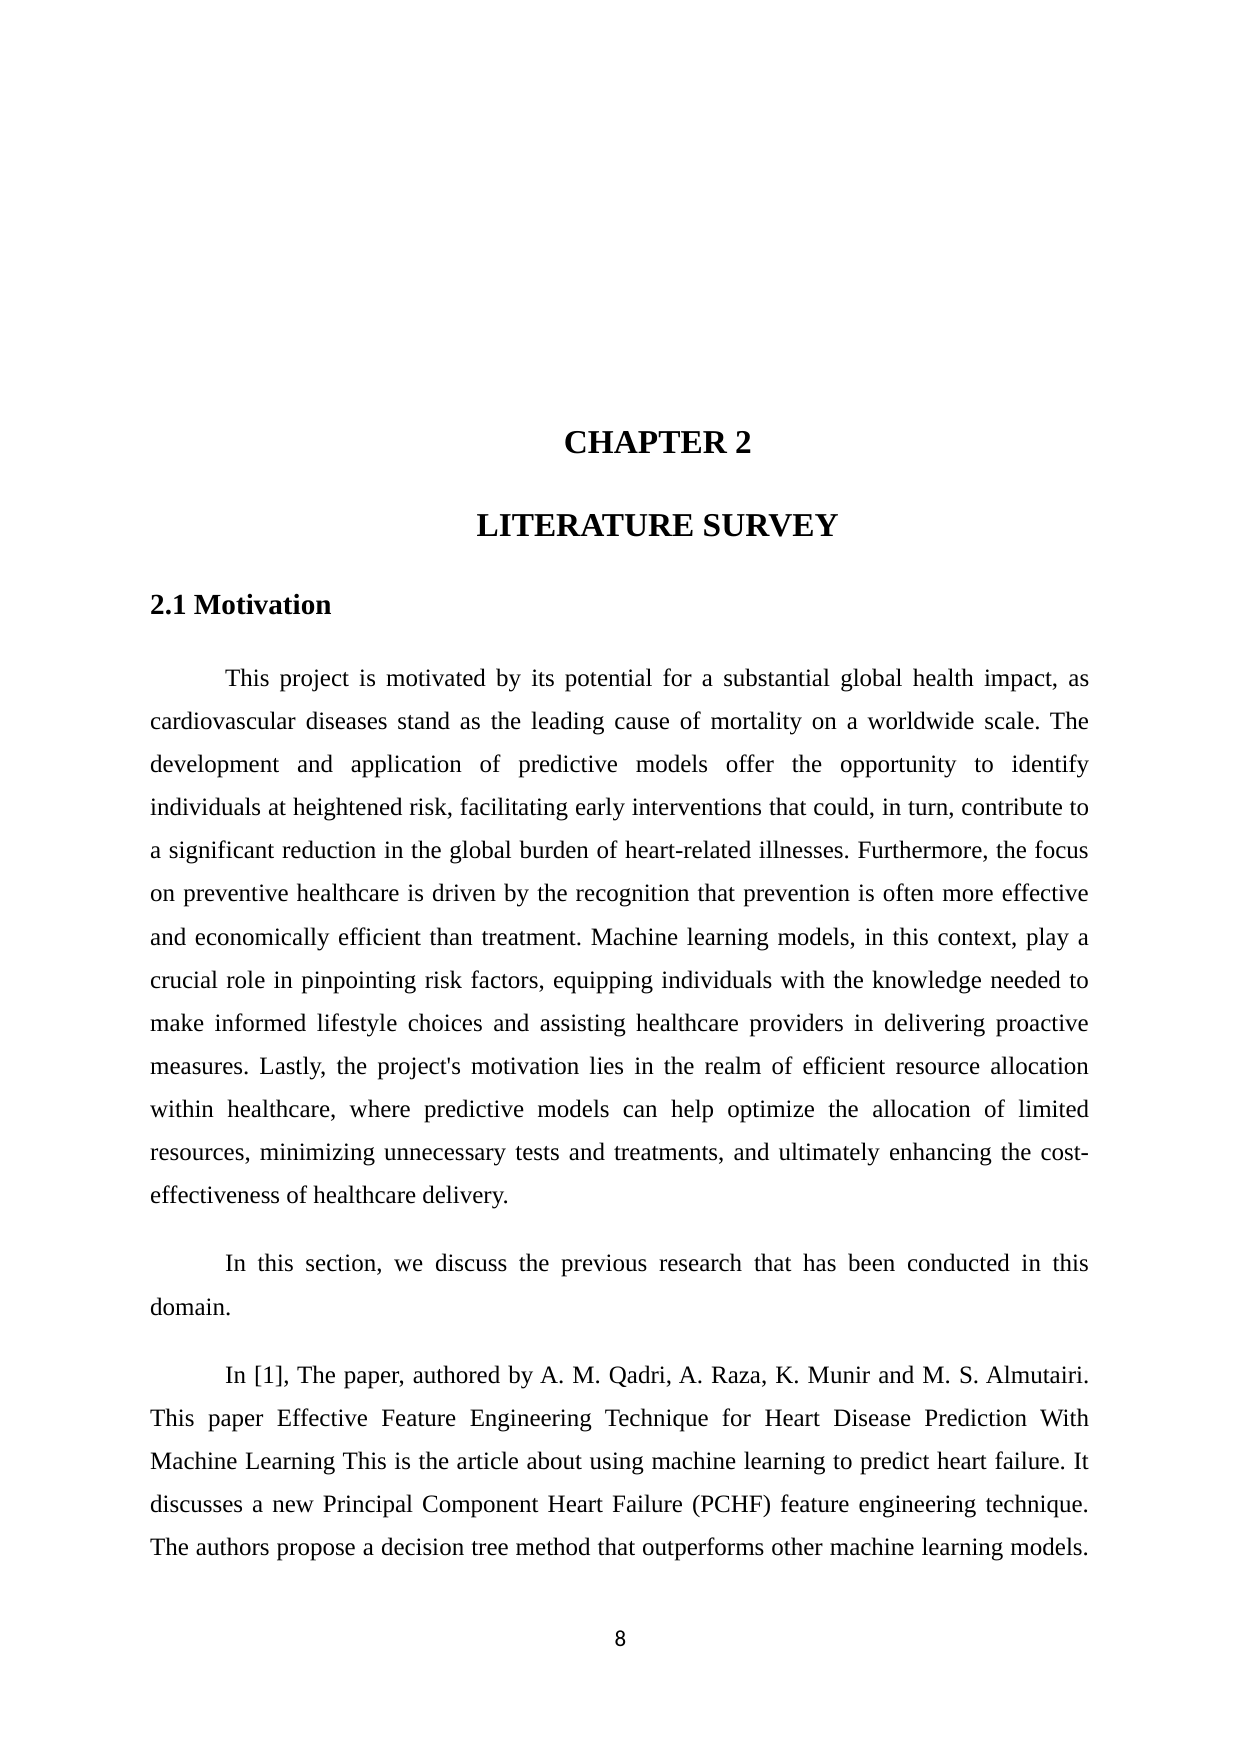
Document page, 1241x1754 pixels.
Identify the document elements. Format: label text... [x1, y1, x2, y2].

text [150, 1360, 1090, 1561]
text 2.1 Motivation [150, 587, 1090, 621]
text In this section, we discuss the previous research that has been conducted in this domain. [150, 1248, 1090, 1320]
text This project is motivated by its potential for a substantial global health impact, as cardiovascular diseases stand as the leading cause of mortality on a worldwide scale. The development and application of predictive models offer the opportunity to identify individuals at heightened risk, facilitating early interventions that could, in turn, contribute to a significant reduction in the global burden of heart-related illnesses. Furthermore, the focus on preventive healthcare is driven by the recognition that prevention is often more effective and economically efficient than treatment. Machine learning models, in this context, play a crucial role in pinpointing risk factors, equipping individuals with the knowledge needed to make informed lifestyle choices and assisting healthcare providers in delivering proactive measures. Lastly, the project's motivation lies in the realm of efficient resource allocation within healthcare, where predictive models can help optimize the allocation of limited resources, minimizing unnecessary tests and treatments, and ultimately enhancing the cost-effectiveness of healthcare delivery. [150, 663, 1090, 1209]
text LITERATURE SURVEY [150, 505, 1090, 543]
text CHAPTER 2 [150, 422, 1090, 461]
